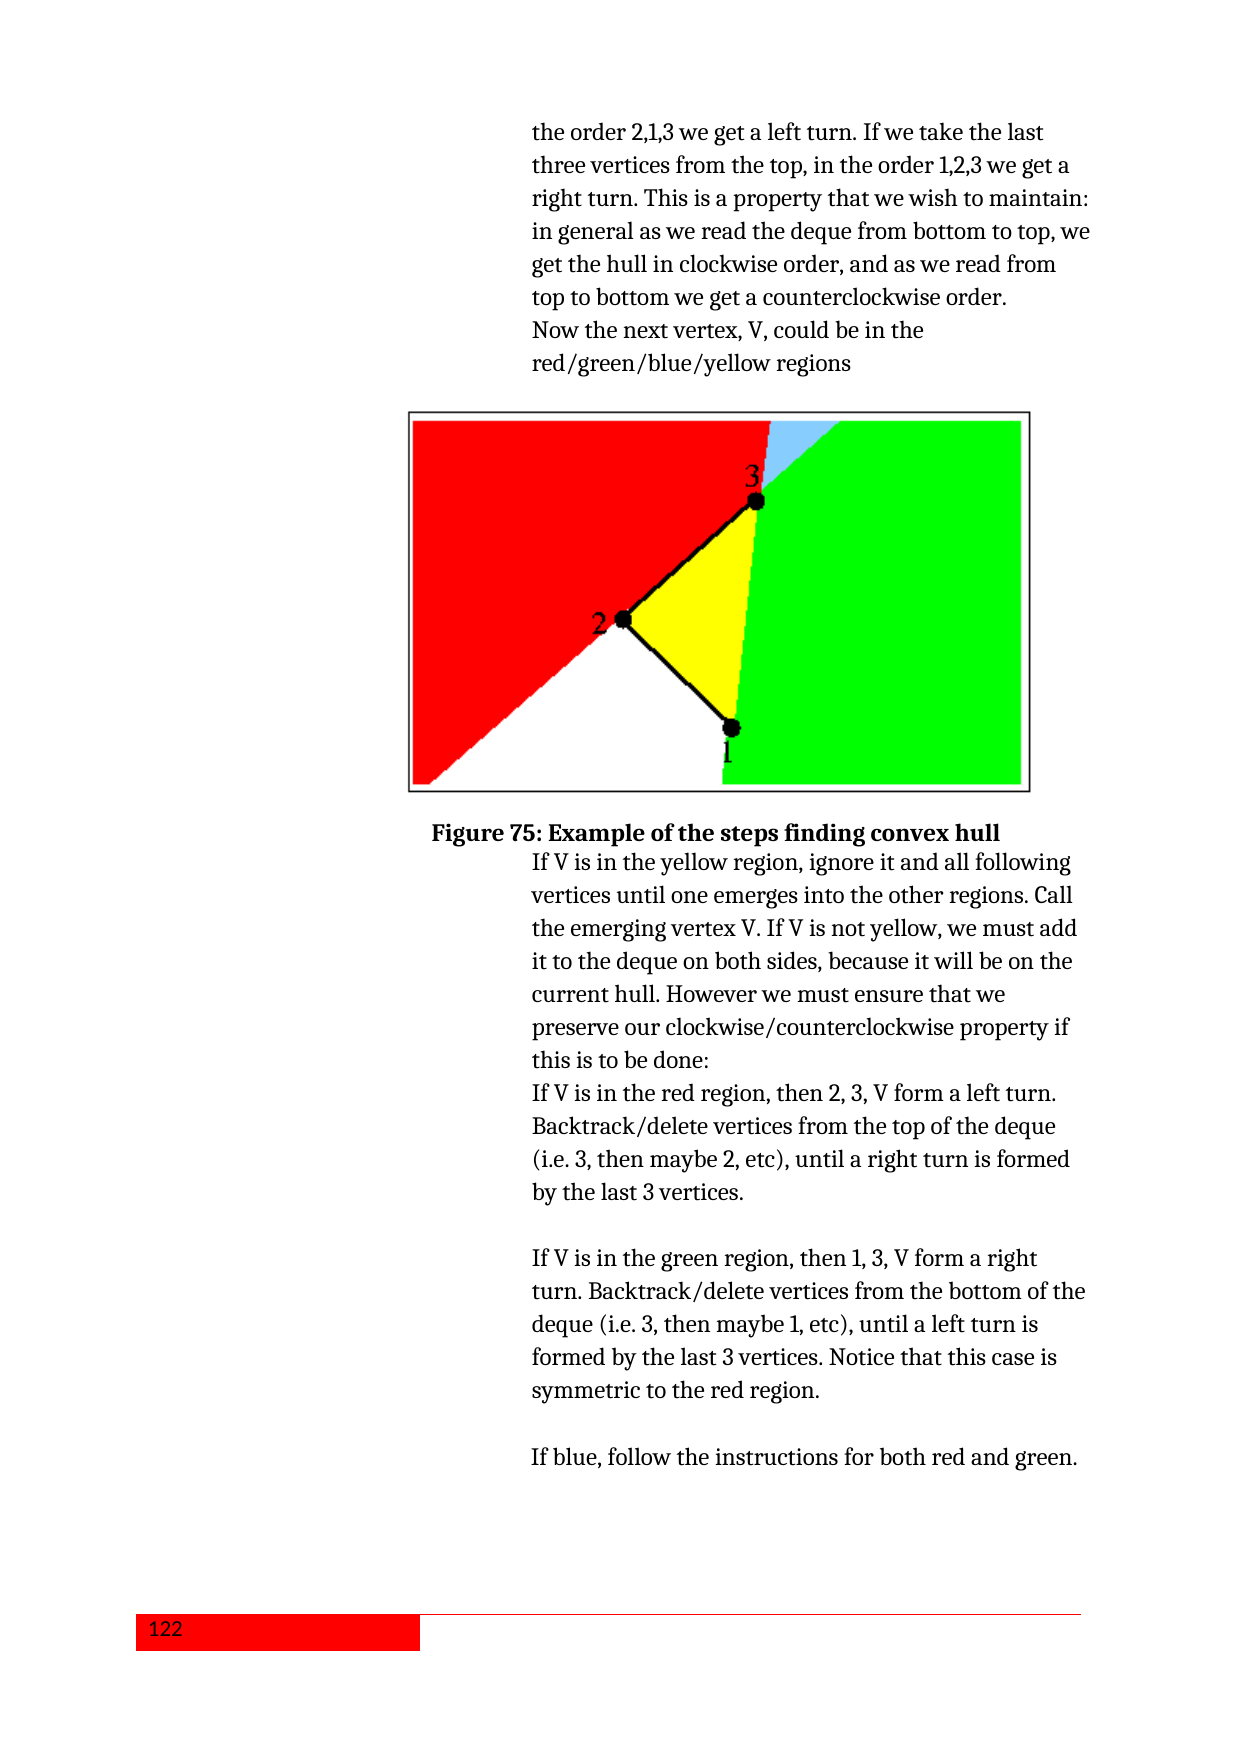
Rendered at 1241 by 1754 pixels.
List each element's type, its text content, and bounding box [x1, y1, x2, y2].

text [532, 118, 1092, 312]
list Figure 75: Example of the steps finding convex hull [340, 819, 1092, 848]
text If V is in the green region, then 1, 3, V form a right turn. Backtrack/delete vertices from the bottom of the deque (i.e. 3, then maybe 1, etc), until a left turn is formed by the last 3 vertices. Notice that this case is symmetric to the red region. [532, 1244, 1092, 1405]
text If V is in the yellow region, ignore it and all following vertices until one emerges into the other regions. Call the emerging vertex V. If V is not yellow, we must add it to the deque on both sides, because it will be on the current hull. However we must ensure that we preserve our clockwise/counterclockwise property if this is to be done: [532, 848, 1092, 1075]
picture [385, 382, 1076, 816]
text If V is in the red region, then 2, 3, V form a left turn. Backtrack/delete vertices from the top of the deque (i.e. 3, then maybe 2, etc), until a right turn is formed by the last 3 vertices. [532, 1079, 1092, 1207]
text Now the next vertex, V, could be in the red/green/blue/yellow regions [532, 316, 1092, 378]
text If blue, follow the instructions for both red and green. [531, 1442, 1092, 1471]
